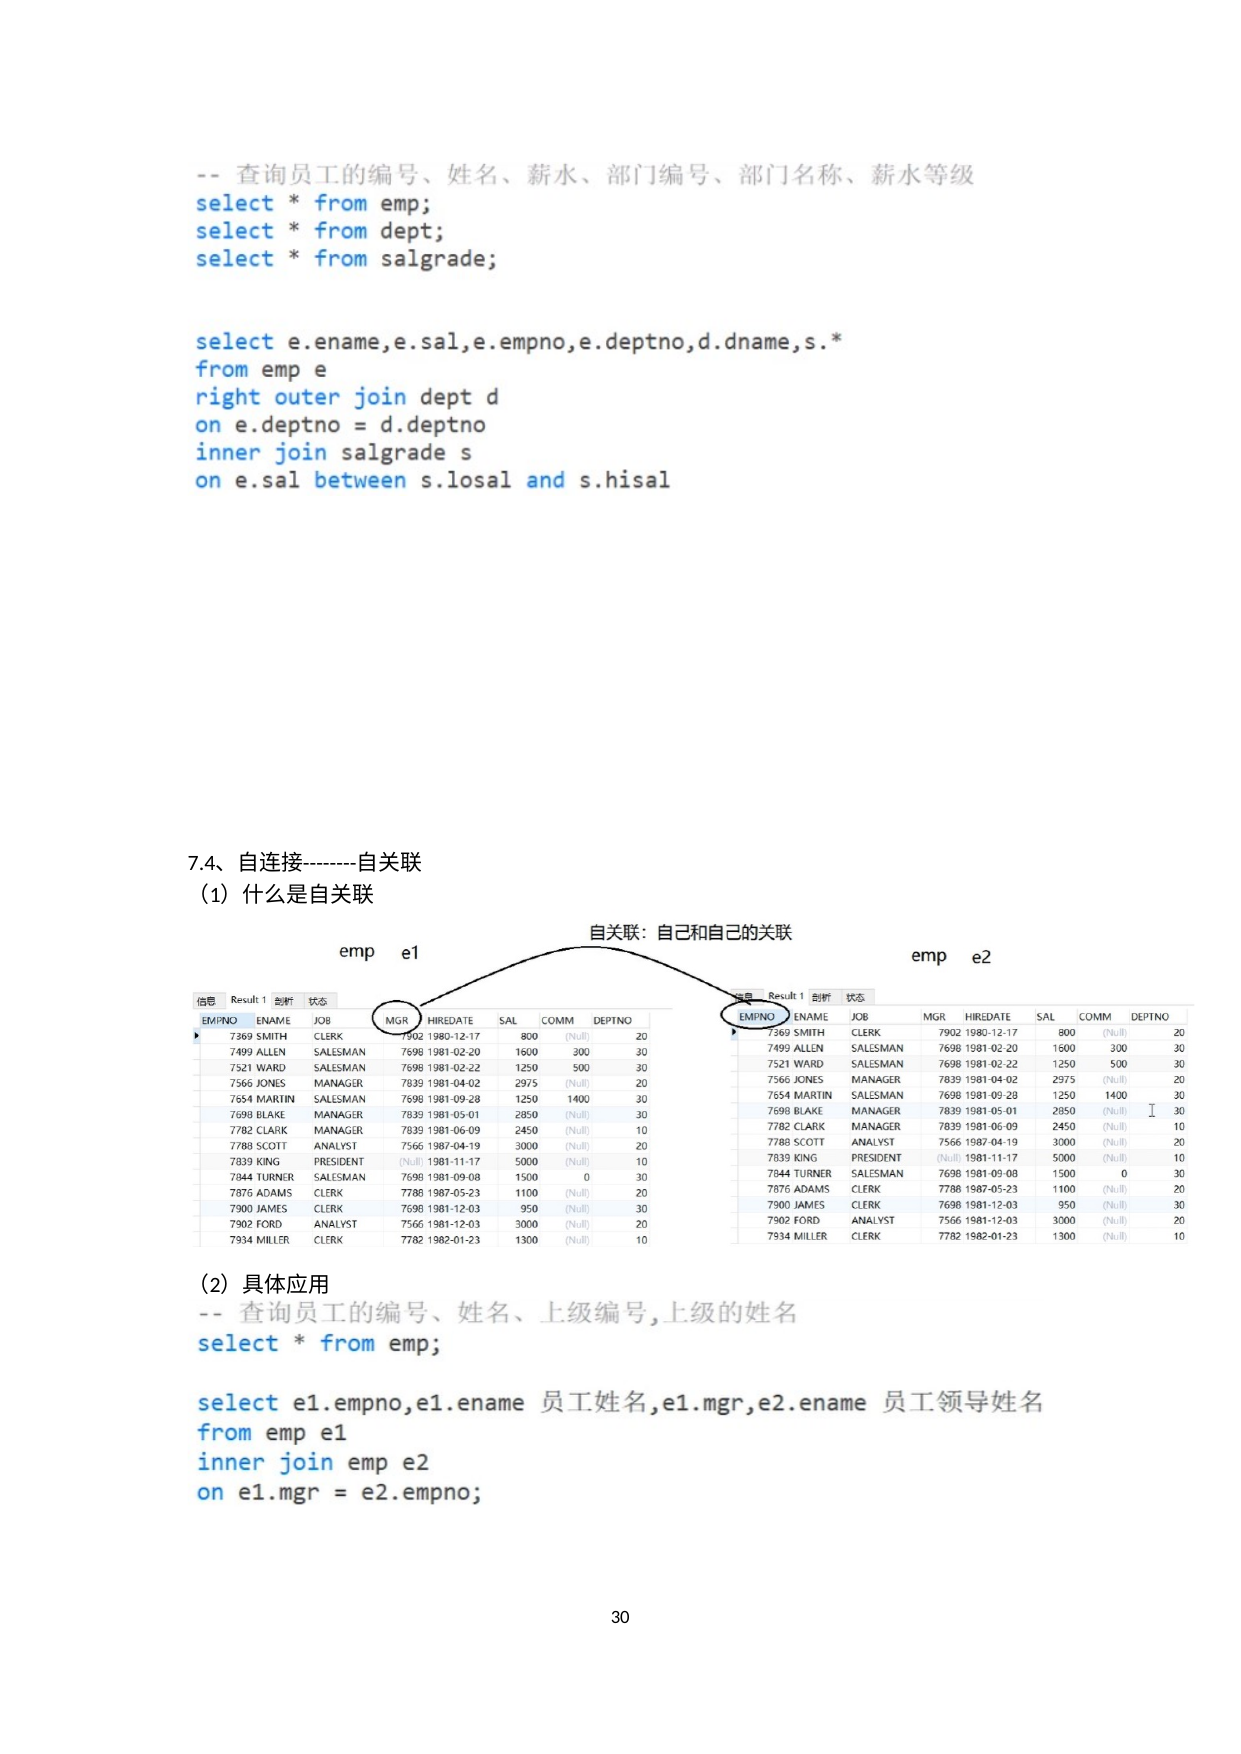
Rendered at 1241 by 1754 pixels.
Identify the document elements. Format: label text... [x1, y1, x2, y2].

text 7.4、自连接--------自关联 [187, 844, 1053, 877]
text （1）什么是自关联 [187, 877, 1053, 909]
text （2）具体应用 [187, 1267, 1053, 1299]
picture [187, 162, 974, 496]
picture [187, 909, 1195, 1247]
picture [187, 1299, 1044, 1508]
